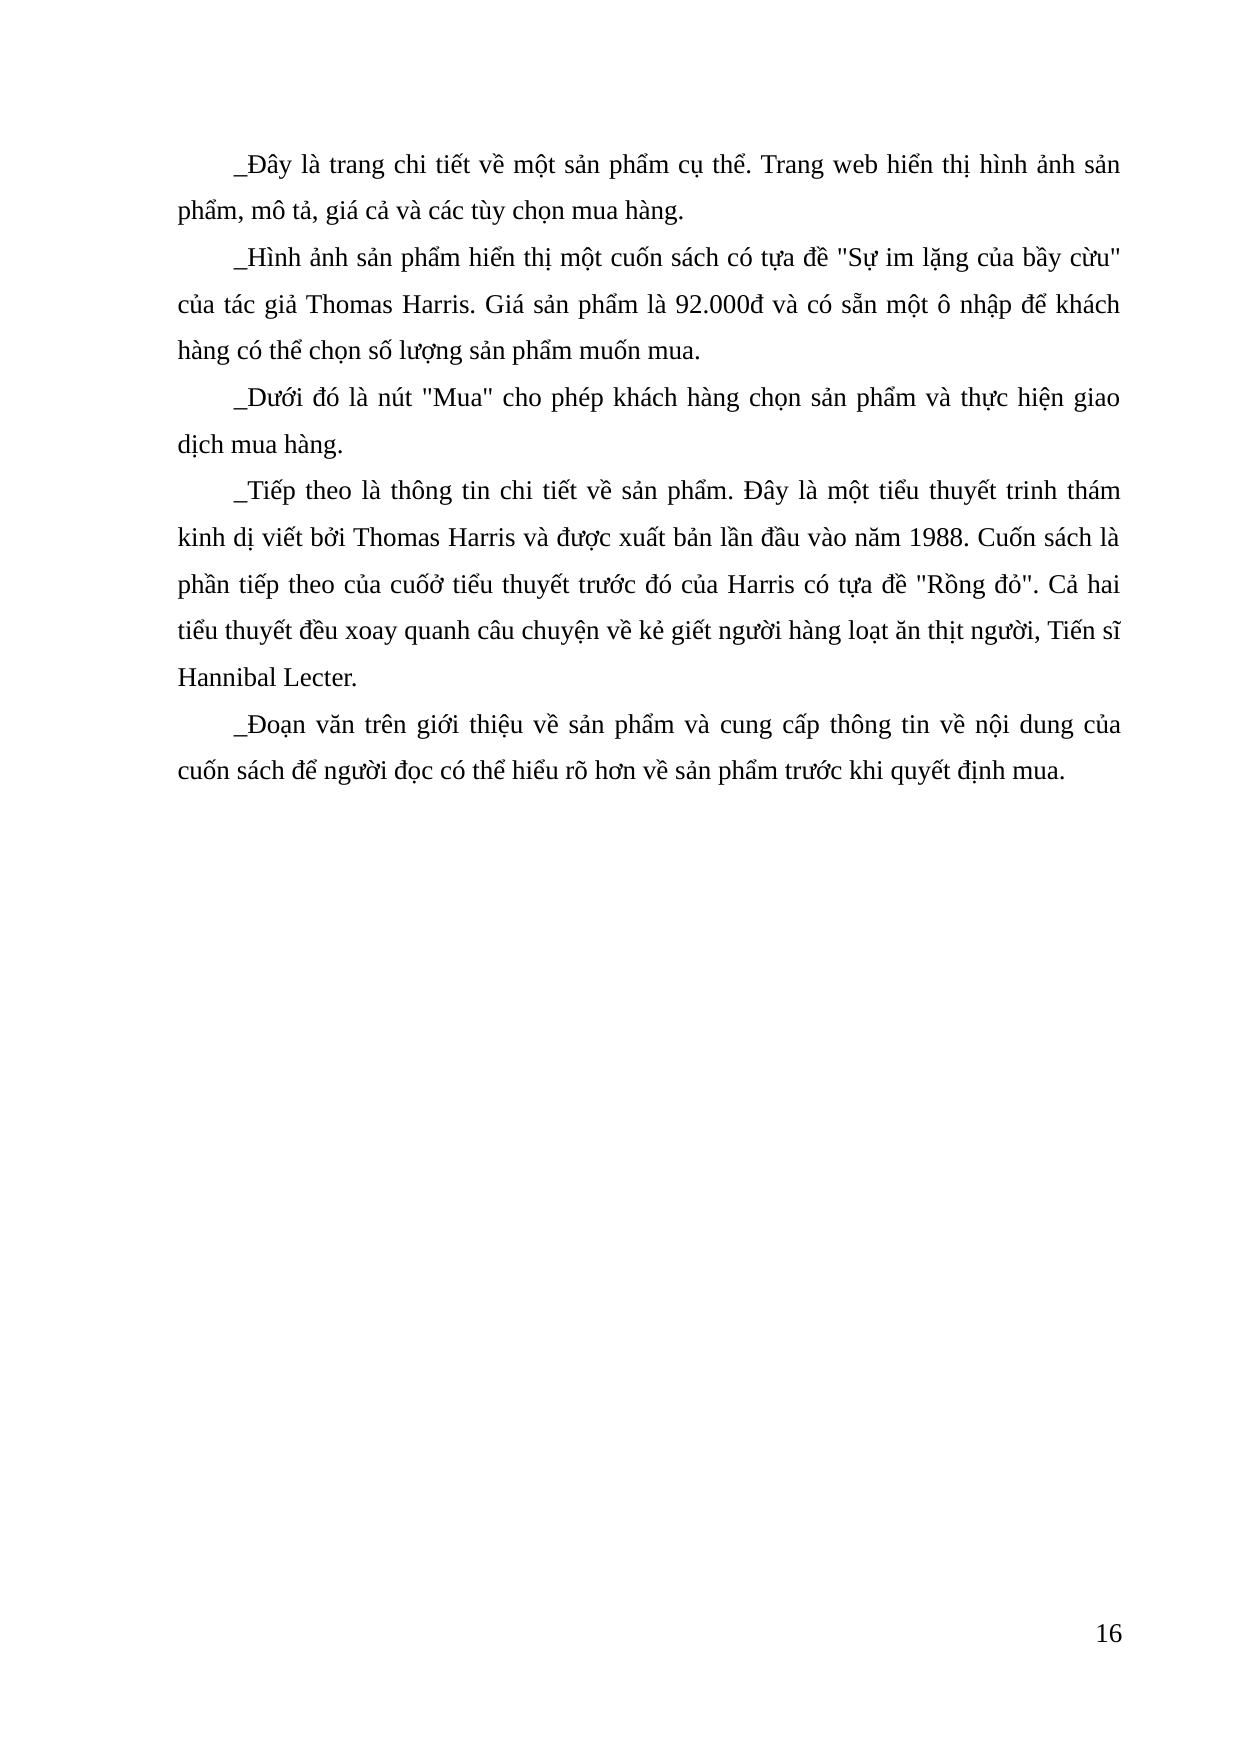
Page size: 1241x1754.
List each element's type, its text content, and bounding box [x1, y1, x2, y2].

text _Đoạn văn trên giới thiệu về sản phẩm và cung cấp thông tin về nội dung của cuốn sách để người đọc có thể hiểu rõ hơn về sản phẩm trước khi quyết định mua. [177, 708, 1122, 786]
text _Dưới đó là nút "Mua" cho phép khách hàng chọn sản phẩm và thực hiện giao dịch mua hàng. [177, 381, 1122, 459]
text _Đây là trang chi tiết về một sản phẩm cụ thể. Trang web hiển thị hình ảnh sản phẩm, mô tả, giá cả và các tùy chọn mua hàng. [177, 148, 1122, 226]
text _Tiếp theo là thông tin chi tiết về sản phẩm. Đây là một tiểu thuyết trinh thám kinh dị viết bởi Thomas Harris và được xuất bản lần đầu vào năm 1988. Cuốn sách là phần tiếp theo của cuốở tiểu thuyết trước đó của Harris có tựa đề "Rồng đỏ". Cả hai tiểu thuyết đều xoay quanh câu chuyện về kẻ giết người hàng loạt ăn thịt người, Tiến sĩ Hannibal Lecter. [177, 474, 1122, 692]
text _Hình ảnh sản phẩm hiển thị một cuốn sách có tựa đề "Sự im lặng của bầy cừu" của tác giả Thomas Harris. Giá sản phẩm là 92.000đ và có sẵn một ô nhập để khách hàng có thể chọn số lượng sản phẩm muốn mua. [177, 241, 1122, 366]
